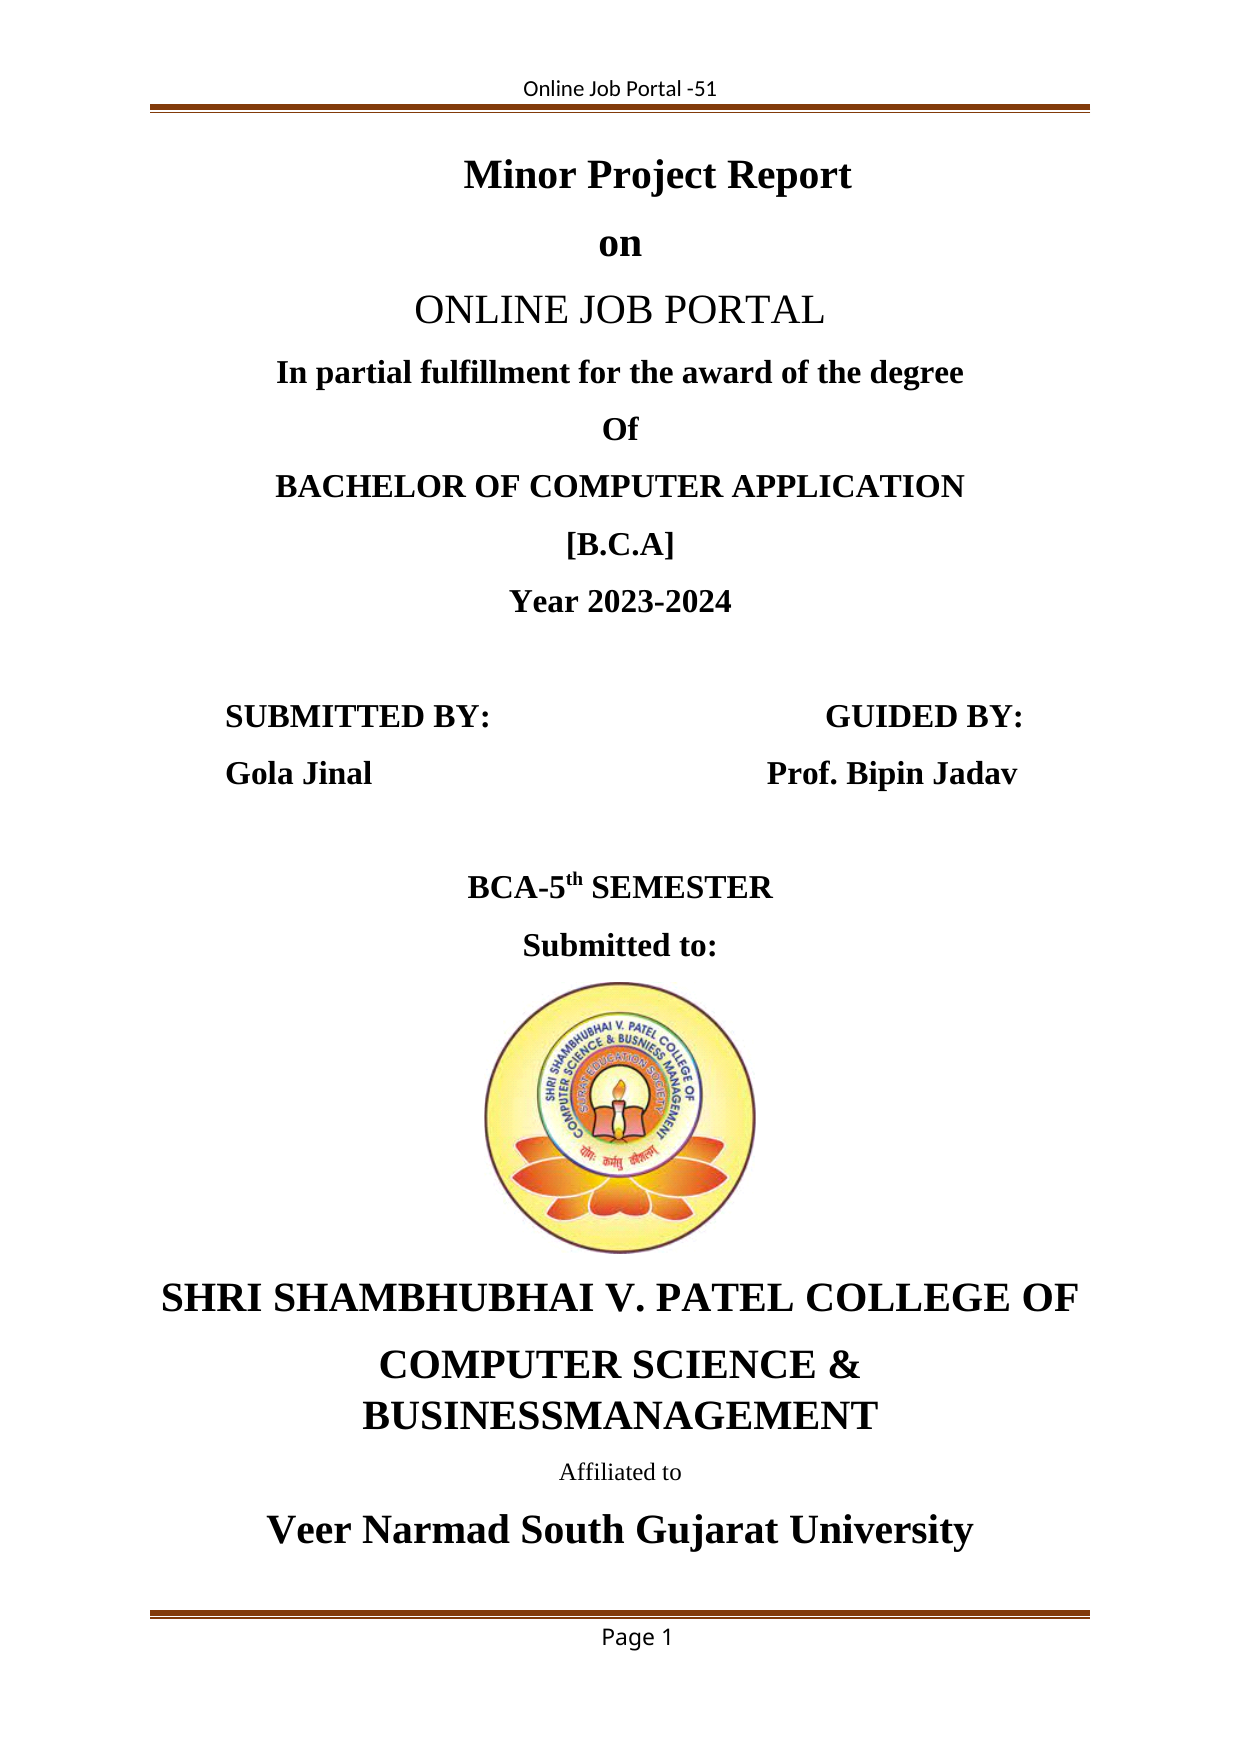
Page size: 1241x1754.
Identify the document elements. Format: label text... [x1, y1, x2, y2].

text BCA-5th SEMESTER [150, 868, 1090, 906]
text Year 2023-2024 [150, 581, 1090, 620]
picture [484, 982, 756, 1254]
text Affiliated to [150, 1457, 1090, 1486]
text on [150, 217, 1090, 265]
text ONLINE JOB PORTAL [150, 285, 1090, 333]
text Minor Project Report [150, 150, 1090, 198]
text In partial fulfillment for the award of the degree [150, 352, 1090, 391]
text Gola Jinal Prof. Bipin Jadav [150, 753, 1090, 792]
text Veer Narmad South Gujarat University [150, 1504, 1090, 1552]
text [B.C.A] [150, 524, 1090, 562]
text SUBMITTED BY: GUIDED BY: [150, 696, 1090, 734]
text Of [150, 409, 1090, 448]
text COMPUTER SCIENCE & BUSINESSMANAGEMENT [150, 1339, 1090, 1438]
text Submitted to: [150, 925, 1090, 963]
text SHRI SHAMBHUBHAI V. PATEL COLLEGE OF [150, 1272, 1090, 1320]
text BACHELOR OF COMPUTER APPLICATION [150, 467, 1090, 505]
